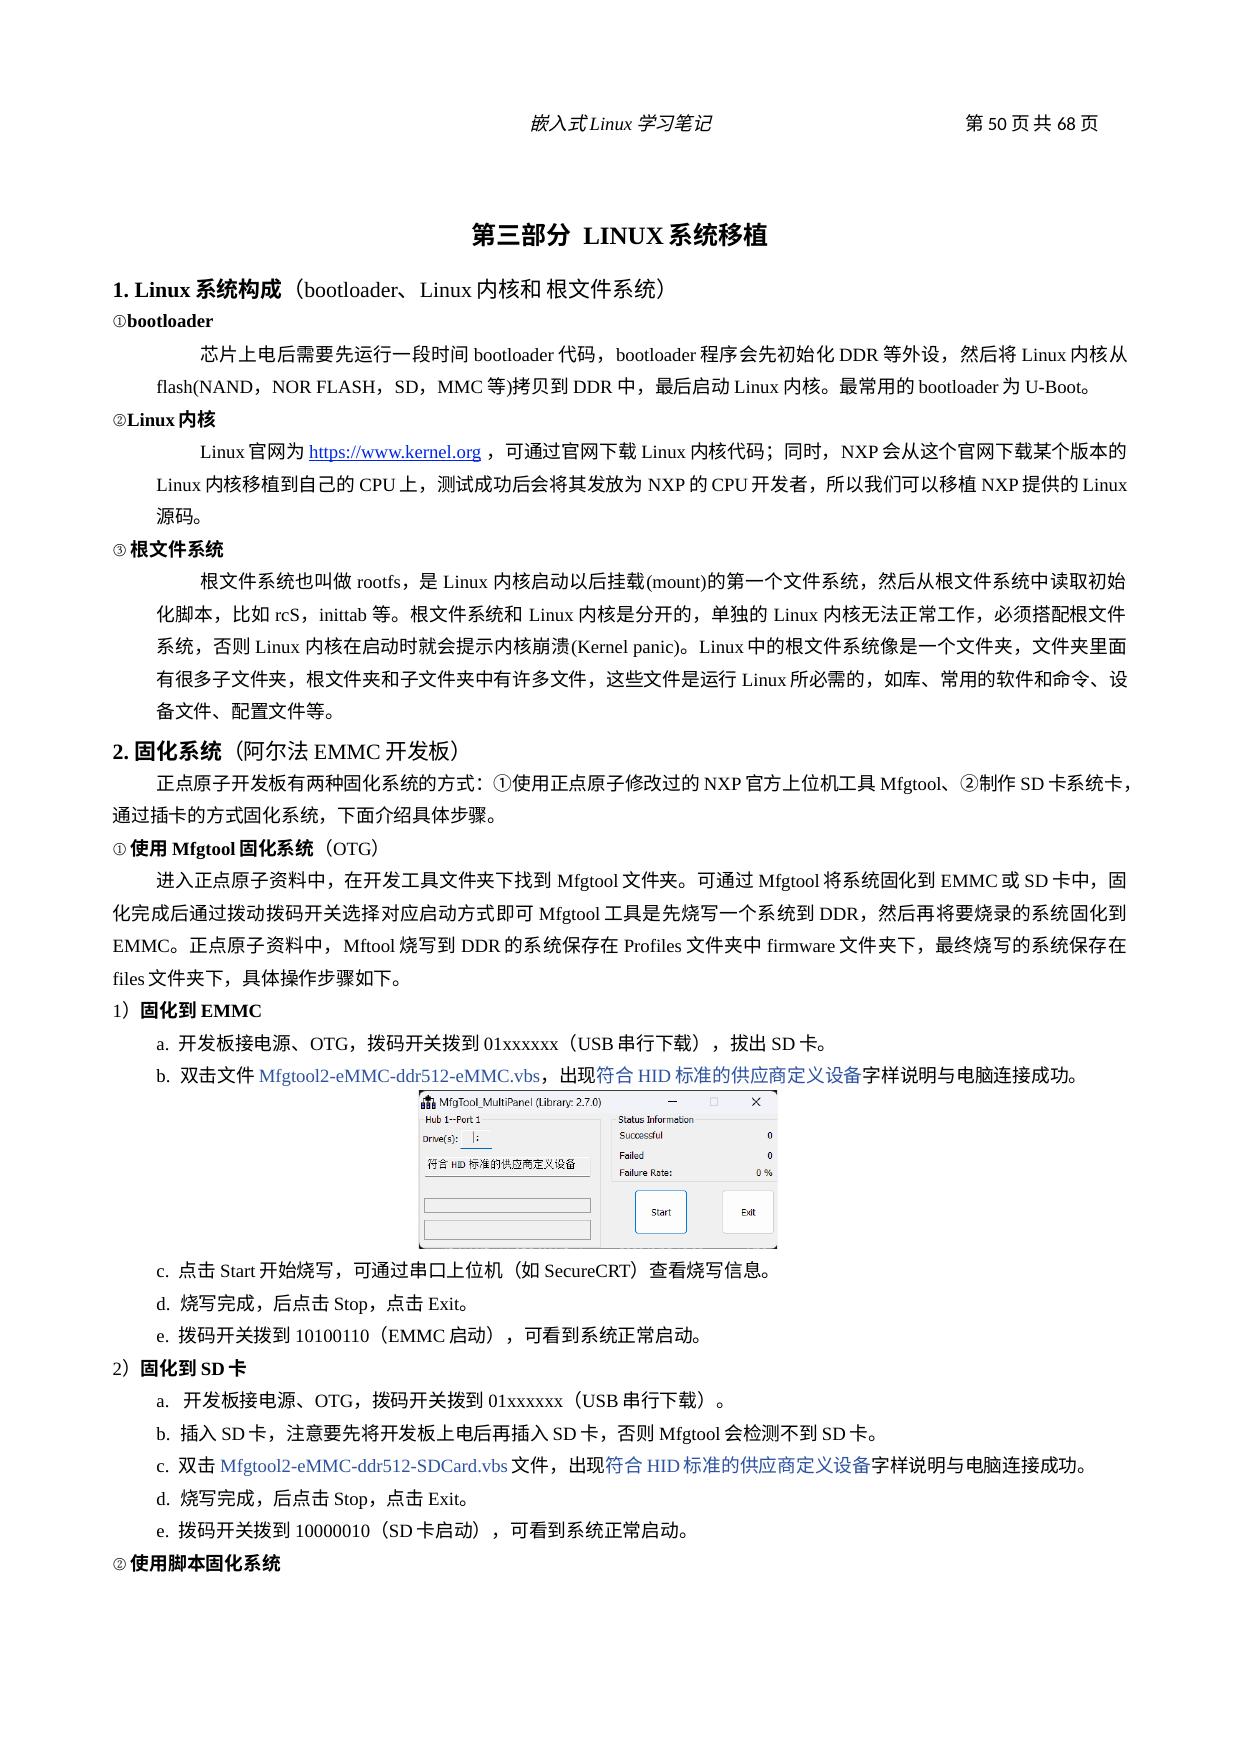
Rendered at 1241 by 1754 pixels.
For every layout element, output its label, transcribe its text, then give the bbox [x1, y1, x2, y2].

text 芯片上电后需要先运行一段时间bootloader代码，bootloader程序会先初始化DDR等外设，然后将Linux内核从flash(NAND，NOR FLASH，SD，MMC 等)拷贝到 DDR 中，最后启动 Linux 内核。最常用的bootloader为U-Boot。 [156, 337, 1128, 402]
list Linux系统构成（bootloader、Linux内核和 根文件系统） [112, 272, 1128, 304]
text a. 开发板接电源、OTG，拨码开关拨到01xxxxxx（USB串行下载），拔出SD卡。 [112, 1026, 1128, 1058]
text a. 开发板接电源、OTG，拨码开关拨到01xxxxxx（USB串行下载）。 [112, 1383, 1128, 1416]
text 通过插卡的方式固化系统，下面介绍具体步骤。 [112, 798, 1128, 831]
text e. 拨码开关拨到10000010（SD卡启动），可看到系统正常启动。 [112, 1513, 1128, 1546]
text e. 拨码开关拨到10100110（EMMC启动），可看到系统正常启动。 [112, 1318, 1128, 1351]
text b. 插入SD卡，注意要先将开发板上电后再插入SD卡，否则Mfgtool会检测不到SD卡。 [112, 1416, 1128, 1448]
text c. 双击Mfgtool2-eMMC-ddr512-SDCard.vbs文件，出现符合HID标准的供应商定义设备字样说明与电脑连接成功。 [112, 1448, 1128, 1481]
text 进入正点原子资料中，在开发工具文件夹下找到Mfgtool文件夹。可通过Mfgtool将系统固化到EMMC或SD卡中，固化完成后通过拨动拨码开关选择对应启动方式即可Mfgtool工具是先烧写一个系统到DDR，然后再将要烧录的系统固化到EMMC。正点原子资料中，Mftool烧写到DDR的系统保存在Profiles文件夹中firmware文件夹下，最终烧写的系统保存在files文件夹下，具体操作步骤如下。 [112, 863, 1128, 993]
picture [418, 1090, 778, 1249]
text 正点原子开发板有两种固化系统的方式：①使用正点原子修改过的NXP官方上位机工具Mfgtool、②制作SD卡系统卡， [156, 766, 1128, 798]
text 2）固化到SD卡 [112, 1351, 1128, 1383]
text 1）固化到EMMC [112, 993, 1128, 1026]
text ②使用脚本固化系统 [112, 1546, 1128, 1578]
text ①使用Mfgtool固化系统（OTG） [112, 831, 1128, 863]
text 第三部分 LINUX系统移植 [112, 201, 1128, 266]
text c. 点击Start开始烧写，可通过串口上位机（如SecureCRT）查看烧写信息。 [112, 1253, 1128, 1286]
text d. 烧写完成，后点击Stop，点击Exit。 [112, 1481, 1128, 1513]
text ②Linux内核 [112, 402, 1128, 434]
text d. 烧写完成，后点击Stop，点击Exit。 [112, 1286, 1128, 1318]
text ①bootloader [112, 304, 1128, 337]
text ③根文件系统 [112, 532, 1128, 564]
list 固化系统（阿尔法EMMC开发板） [112, 733, 1128, 766]
text Linux官网为https://www.kernel.org ，可通过官网下载Linux内核代码；同时，NXP会从这个官网下载某个版本的Linux内核移植到自己的CPU上，测试成功后会将其发放为NXP的CPU开发者，所以我们可以移植NXP提供的Linux源码。 [156, 434, 1128, 532]
text b. 双击文件Mfgtool2-eMMC-ddr512-eMMC.vbs，出现符合HID标准的供应商定义设备字样说明与电脑连接成功。 [112, 1058, 1128, 1091]
text 根文件系统也叫做rootfs，是Linux 内核启动以后挂载(mount)的第一个文件系统，然后从根文件系统中读取初始化脚本，比如 rcS，inittab 等。根文件系统和 Linux 内核是分开的，单独的 Linux 内核无法正常工作，必须搭配根文件系统，否则Linux 内核在启动时就会提示内核崩溃(Kernel panic)。Linux中的根文件系统像是一个文件夹，文件夹里面有很多子文件夹，根文件夹和子文件夹中有许多文件，这些文件是运行Linux所必需的，如库、常用的软件和命令、设备文件、配置文件等。 [156, 564, 1128, 727]
